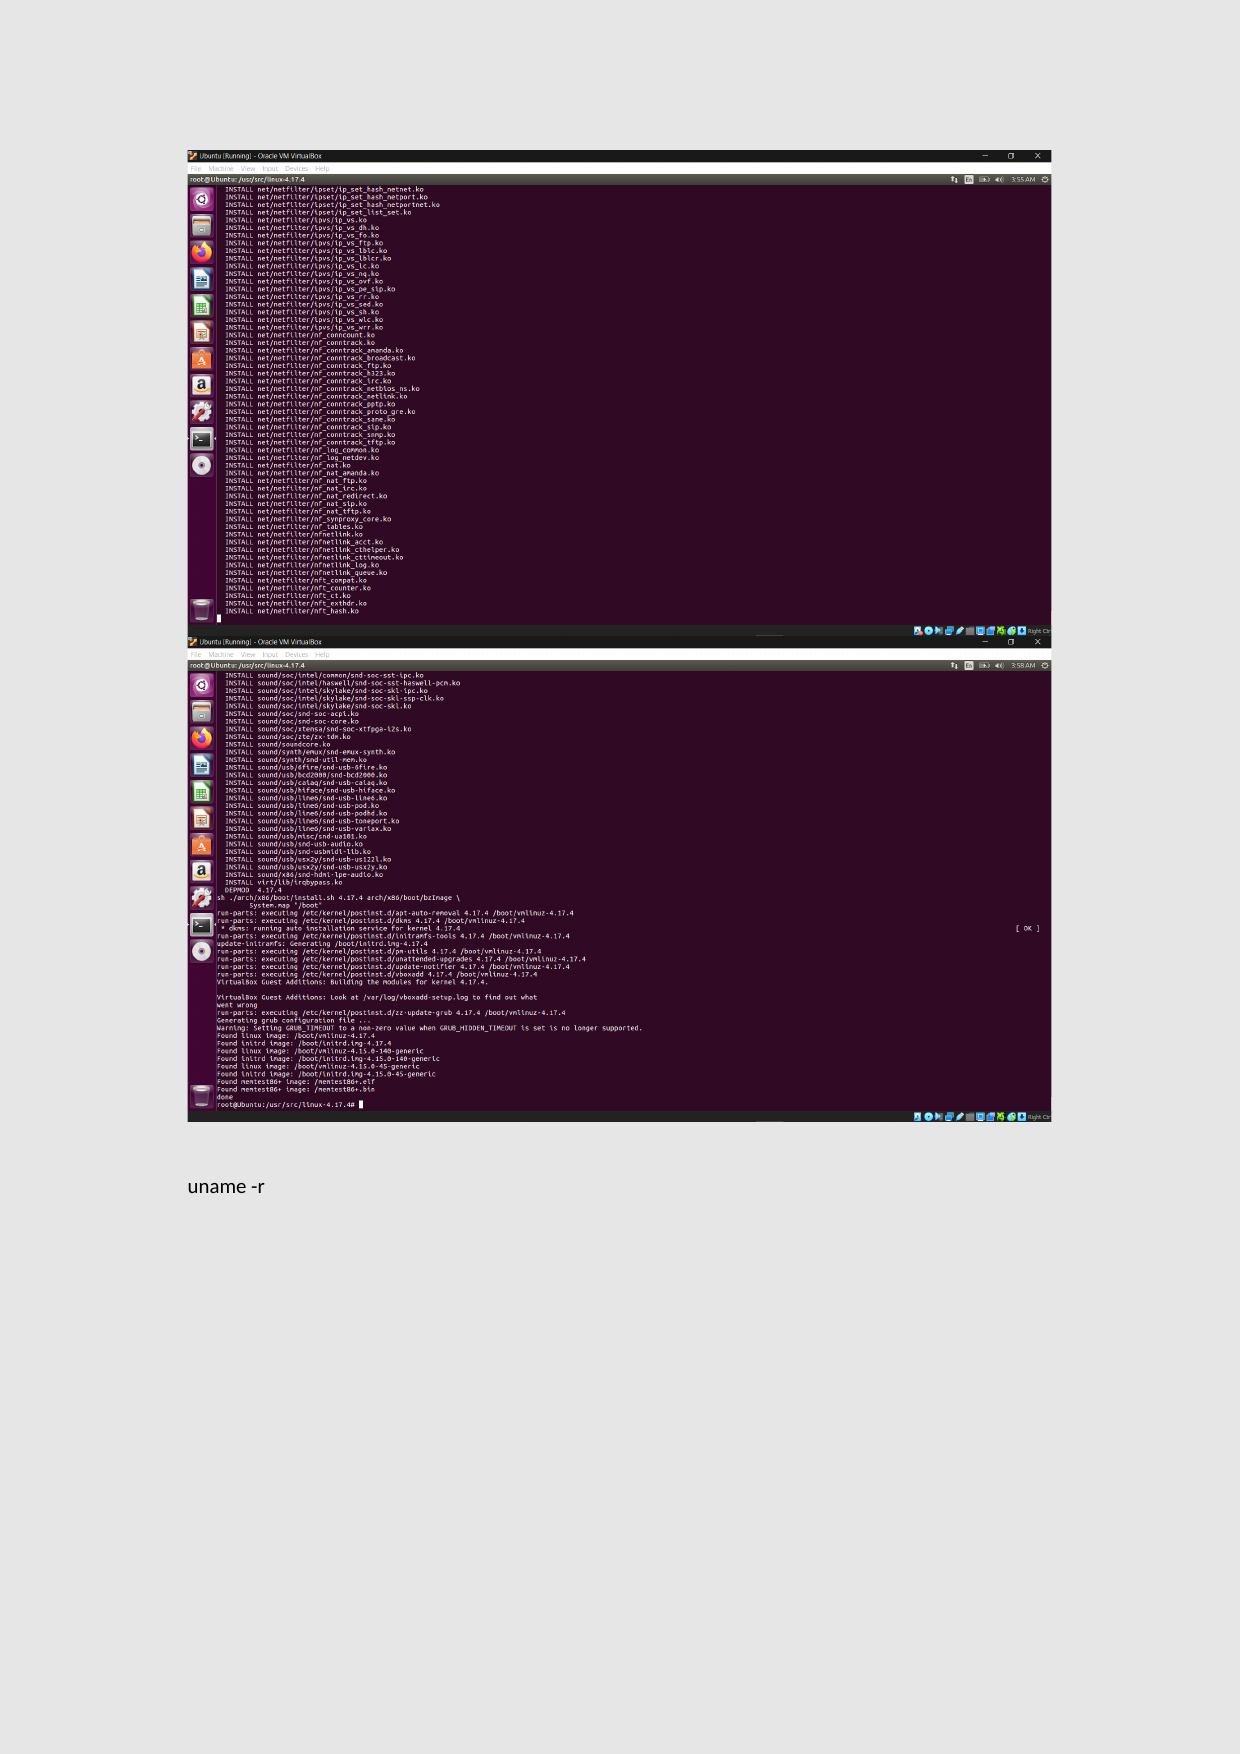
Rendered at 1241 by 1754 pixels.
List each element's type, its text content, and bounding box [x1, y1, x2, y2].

text uname -r [187, 1173, 1053, 1198]
picture [187, 150, 1052, 1122]
